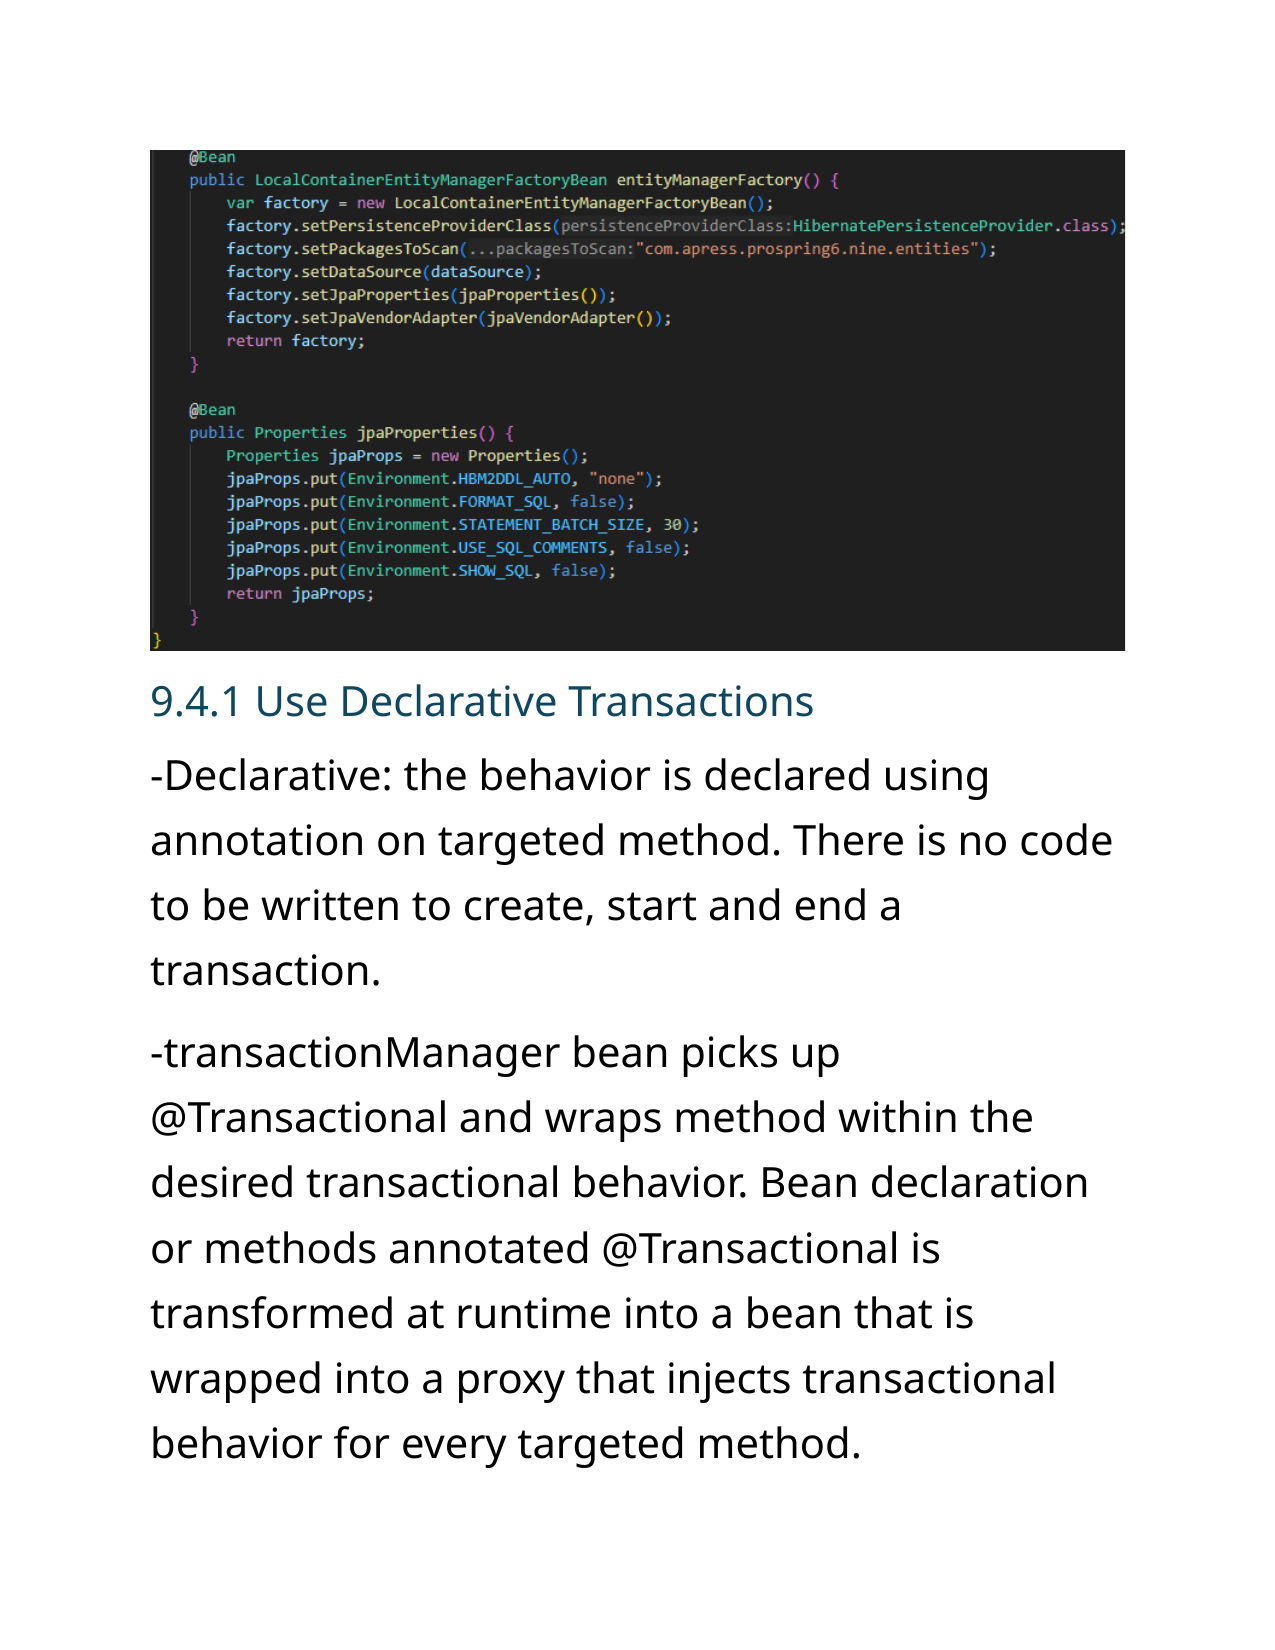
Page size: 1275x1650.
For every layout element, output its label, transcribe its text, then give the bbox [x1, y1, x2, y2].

picture [150, 150, 1125, 651]
text -Declarative: the behavior is declared using annotation on targeted method. There is no code to be written to create, start and end a transaction. [150, 745, 1125, 998]
subtitle 9.4.1 Use Declarative Transactions [150, 672, 1125, 729]
text -transactionManager bean picks up @Transactional and wraps method within the desired transactional behavior. Bean declaration or methods annotated @Transactional is transformed at runtime into a bean that is wrapped into a proxy that injects transactional behavior for every targeted method. [150, 1023, 1125, 1471]
